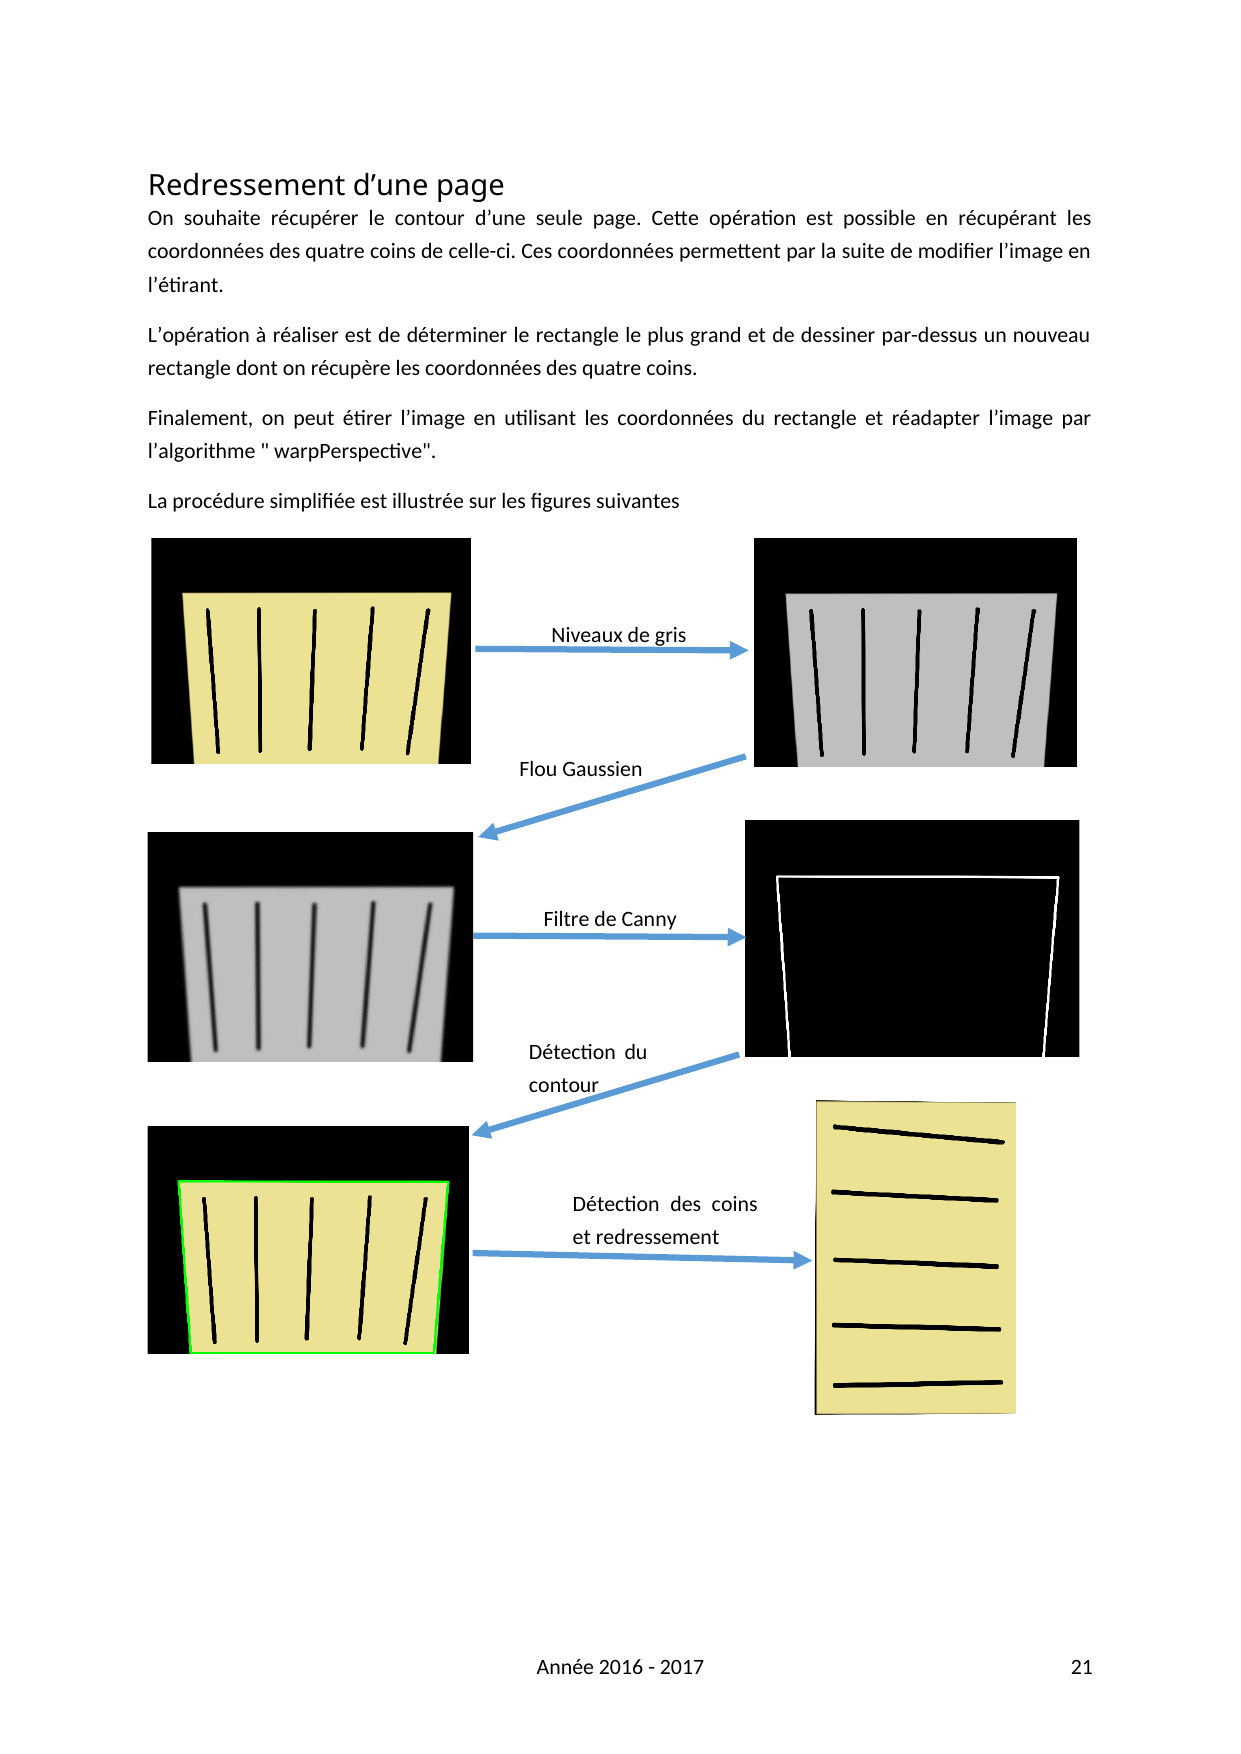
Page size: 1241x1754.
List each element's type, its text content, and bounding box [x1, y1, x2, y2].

text La procédure simplifiée est illustrée sur les figures suivantes [148, 487, 1092, 514]
picture [151, 538, 471, 764]
picture [754, 538, 1077, 767]
text On souhaite récupérer le contour d’une seule page. Cette opération est possible en récupérant les coordonnées des quatre coins de celle-ci. Ces coordonnées permettent par la suite de modifier l’image en l’étirant. [148, 204, 1092, 297]
picture [147, 832, 474, 1062]
picture [745, 820, 1080, 1057]
text Finalement, on peut étirer l’image en utilisant les coordonnées du rectangle et réadapter l’image par l’algorithme " warpPerspective". [148, 404, 1092, 464]
picture [814, 1100, 1016, 1415]
picture [147, 1126, 469, 1354]
subtitle Redressement d’une page [148, 164, 1092, 204]
text L’opération à réaliser est de déterminer le rectangle le plus grand et de dessiner par-dessus un nouveau rectangle dont on récupère les coordonnées des quatre coins. [148, 321, 1092, 381]
